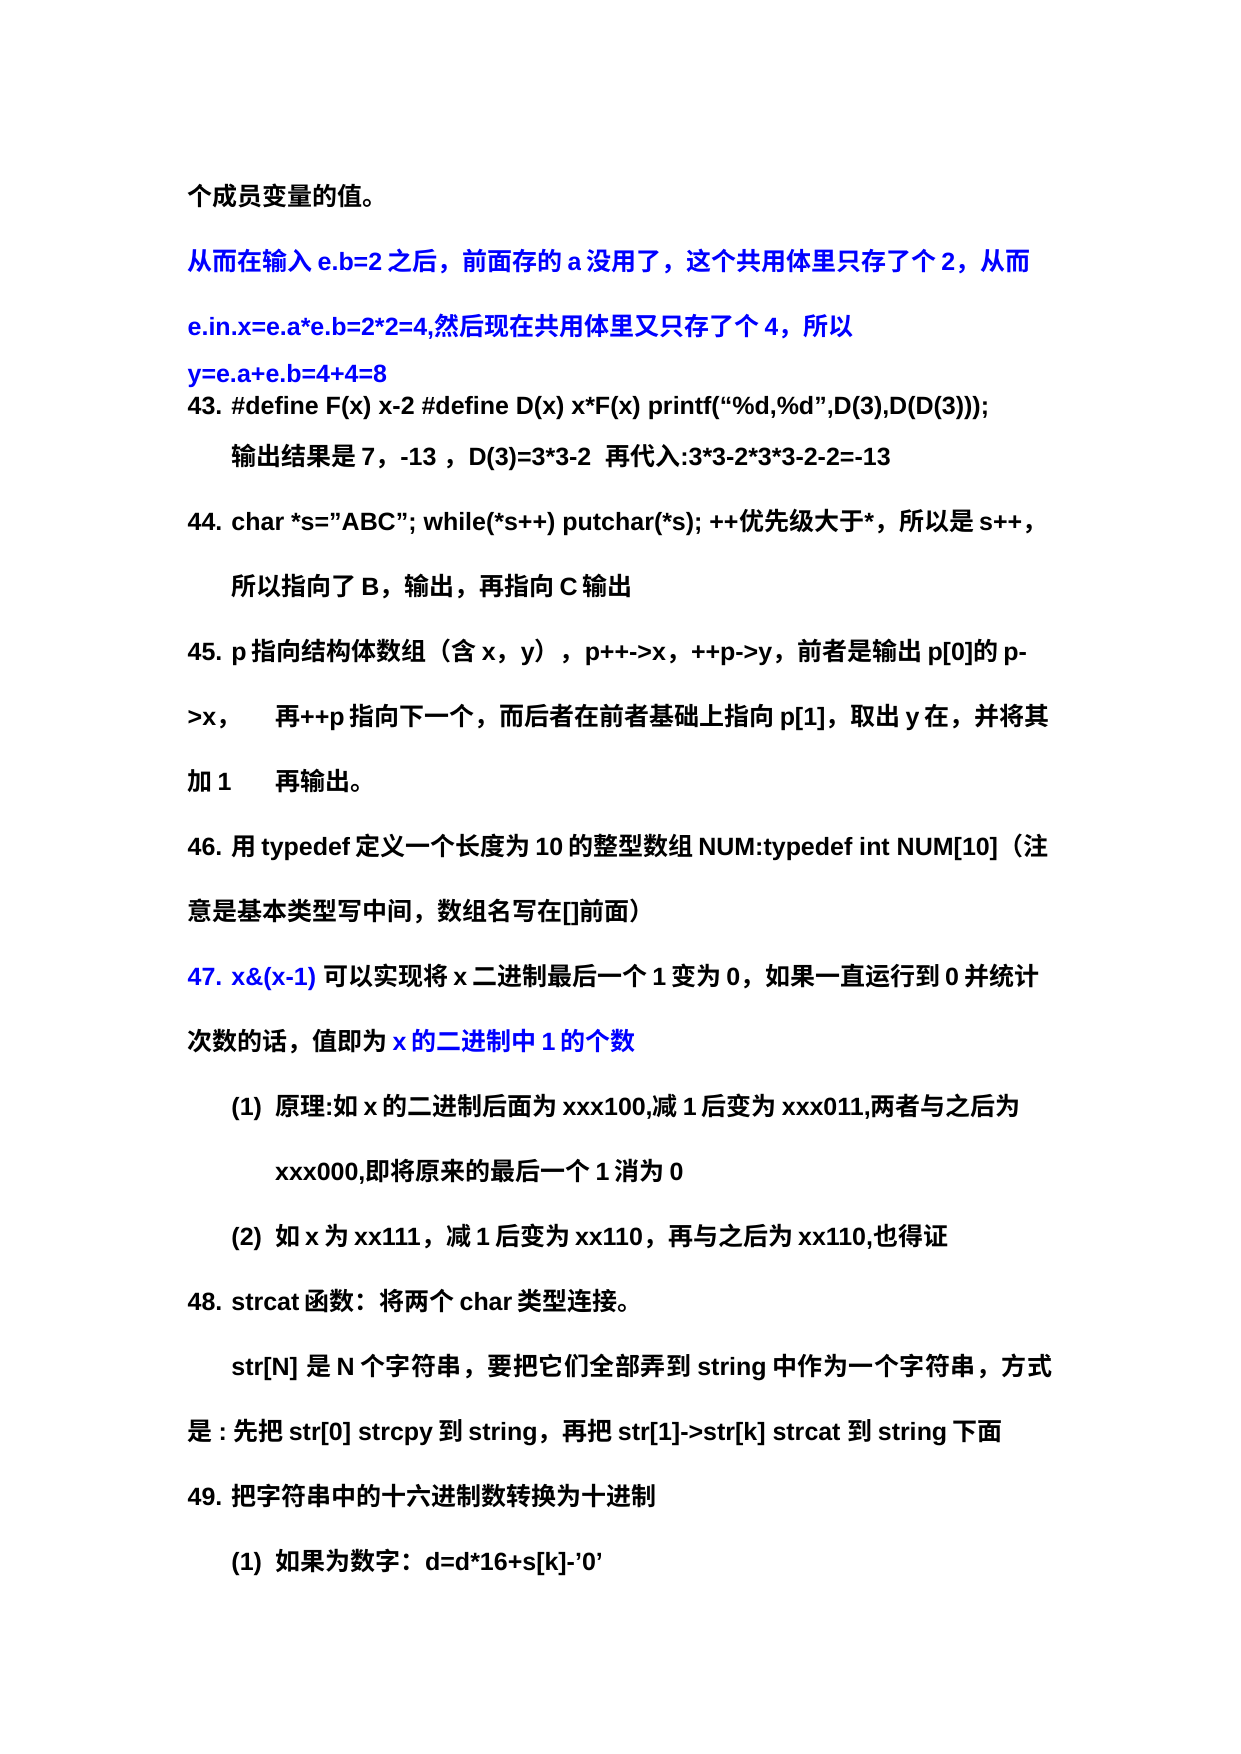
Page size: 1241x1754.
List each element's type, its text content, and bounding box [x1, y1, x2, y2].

text str[N] 是N个字符串，要把它们全部弄到string中作为一个字符串，方式是 : 先把str[0] strcpy到string，再把str[1]->str[k] strcat 到string下面 [187, 1332, 1053, 1462]
list char *s=”ABC”; while(*s++) putchar(*s); ++优先级大于*，所以是s++， 所以指向了B，输出，再指向C输出 [187, 487, 1053, 617]
list strcat函数：将两个char类型连接。 [187, 1267, 1053, 1332]
list 把字符串中的十六进制数转换为十进制 [187, 1462, 1053, 1527]
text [187, 162, 1053, 227]
list 如果为数字：d=d*16+s[k]-’0’ [231, 1527, 1053, 1592]
list x&(x-1) 可以实现将x二进制最后一个1变为0，如果一直运行到0并统计次数的话，值即为x的二进制中1的个数 [187, 942, 1053, 1072]
text 从而在输入e.b=2之后，前面存的a没用了，这个共用体里只存了个2，从而e.in.x=e.a*e.b=2*2=4,然后现在共用体里又只存了个4，所以y=e.a+e.b=4+4=8 [187, 227, 1053, 389]
list 原理:如x的二进制后面为xxx100,减1后变为xxx011,两者与之后为xxx000,即将原来的最后一个1消为0 [231, 1072, 1053, 1202]
list 用typedef定义一个长度为10的整型数组NUM:typedef int NUM[10]（注意是基本类型写中间，数组名写在[]前面） [187, 812, 1053, 942]
list #define F(x) x-2 #define D(x) x*F(x) printf(“%d,%d”,D(3),D(D(3))); [187, 389, 1053, 422]
list p指向结构体数组（含x，y），p++->x，++p->y，前者是输出p[0]的p->x， 再++p指向下一个，而后者在前者基础上指向p[1]，取出y在，并将其加1 再输出。 [187, 617, 1053, 812]
list 如x为xx111，减1后变为xx110，再与之后为xx110,也得证 [231, 1202, 1053, 1267]
text 输出结果是7，-13 ，D(3)=3*3-2 再代入:3*3-2*3*3-2-2=-13 [231, 422, 1053, 487]
